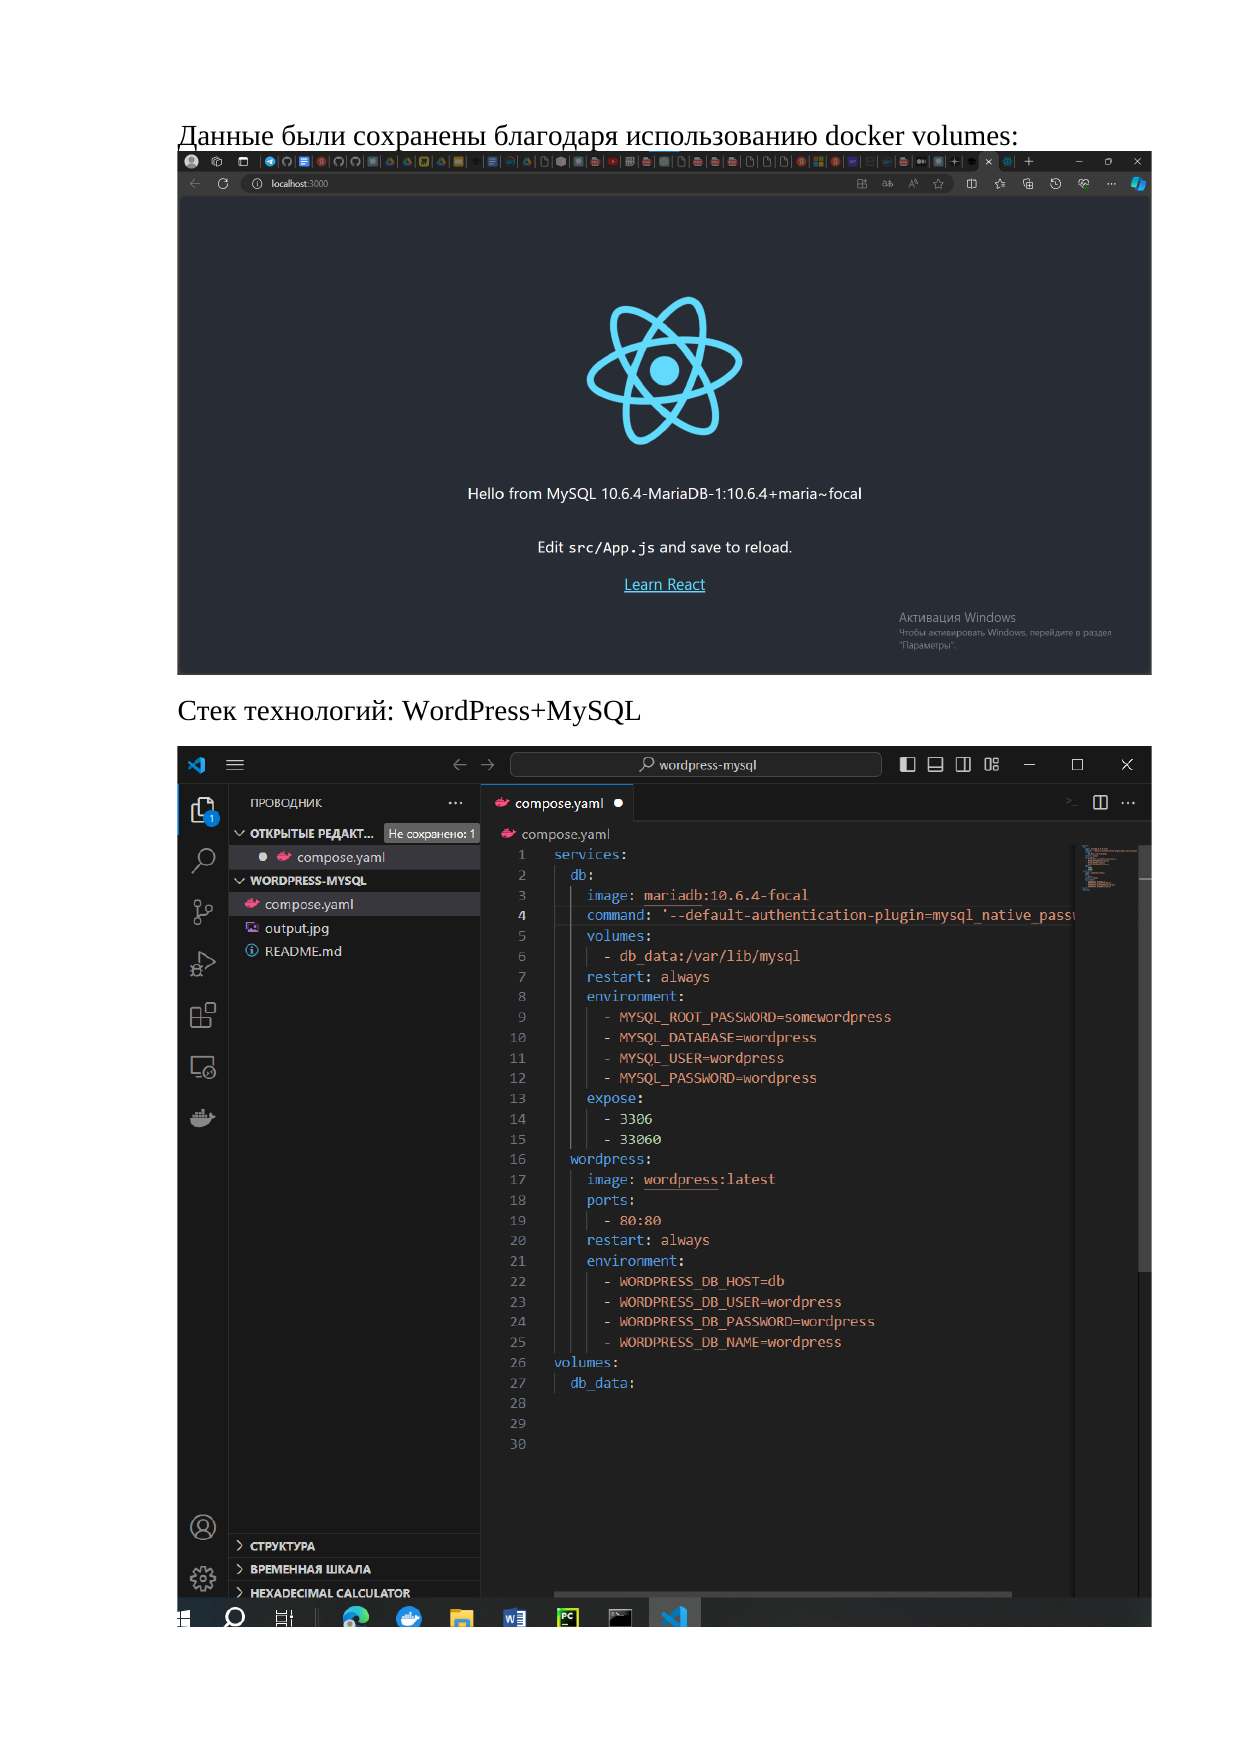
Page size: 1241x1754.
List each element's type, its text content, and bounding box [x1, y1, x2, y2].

picture [177, 151, 1152, 675]
text Данные были сохранены благодаря использованию docker volumes: [177, 118, 1152, 151]
picture [177, 746, 1152, 1627]
text Стек технологий: WordPress+MySQL [177, 693, 1152, 727]
